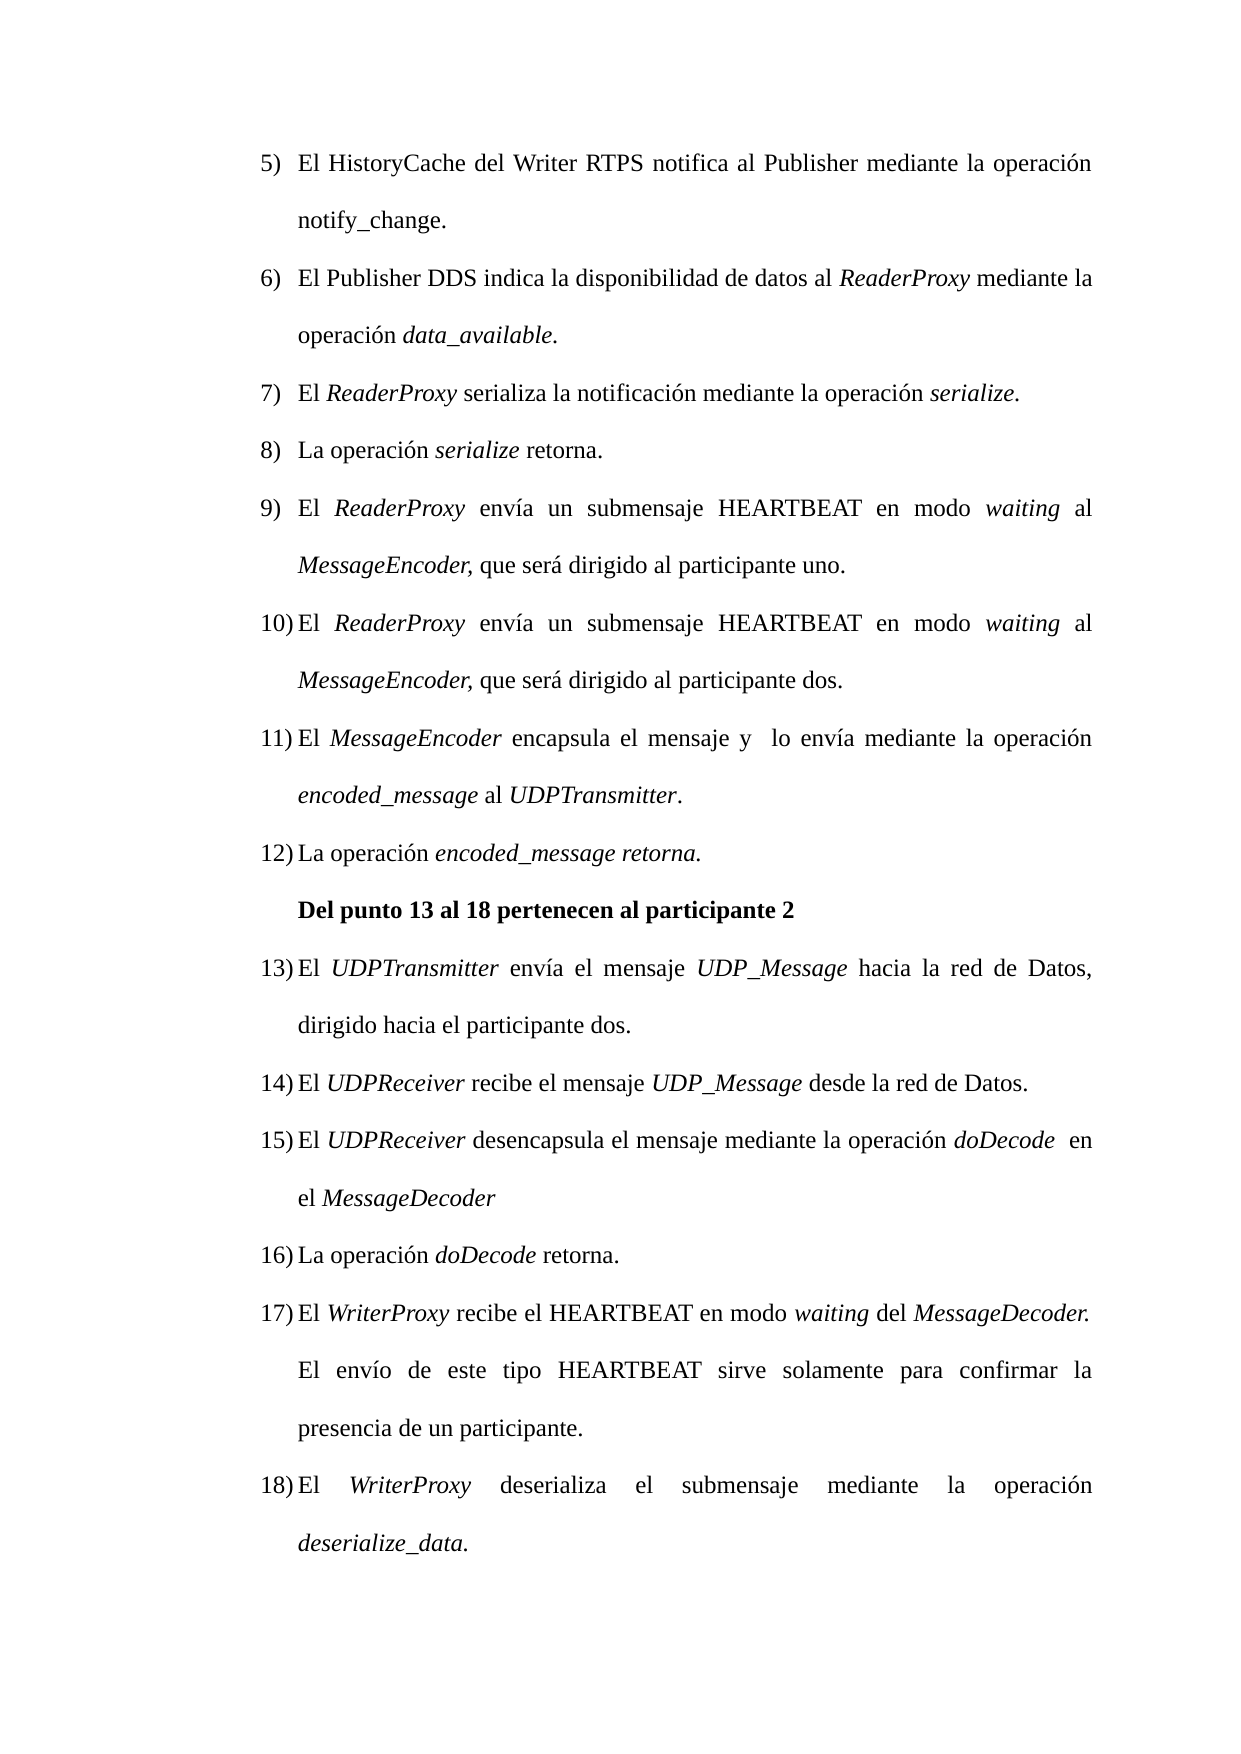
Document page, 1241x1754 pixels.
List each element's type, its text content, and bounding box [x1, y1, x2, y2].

list El HistoryCache del Writer RTPS notifica al Publisher mediante la operación notify_change. [260, 148, 1093, 234]
list El ReaderProxy envía un submensaje HEARTBEAT en modo waiting al MessageEncoder, que será dirigido al participante dos. [260, 608, 1093, 694]
list El UDPReceiver recibe el mensaje UDP_Message desde la red de Datos. [260, 1068, 1093, 1096]
list El Publisher DDS indica la disponibilidad de datos al ReaderProxy mediante la operación data_available. [260, 263, 1093, 349]
list El UDPReceiver desencapsula el mensaje mediante la operación doDecode en el MessageDecoder [260, 1125, 1093, 1211]
list La operación serialize retorna. [260, 435, 1093, 464]
list El UDPTransmitter envía el mensaje UDP_Message hacia la red de Datos, dirigido hacia el participante dos. [260, 953, 1093, 1039]
list El ReaderProxy serializa la notificación mediante la operación serialize. [260, 378, 1093, 406]
list El WriterProxy deserializa el submensaje mediante la operación deserialize_data. [260, 1470, 1093, 1556]
list Del punto 13 al 18 pertenecen al participante 2 [298, 895, 1093, 924]
list El ReaderProxy envía un submensaje HEARTBEAT en modo waiting al MessageEncoder, que será dirigido al participante uno. [260, 493, 1093, 579]
list El WriterProxy recibe el HEARTBEAT en modo waiting del MessageDecoder. El envío de este tipo HEARTBEAT sirve solamente para confirmar la presencia de un participante. [260, 1298, 1093, 1441]
list El MessageEncoder encapsula el mensaje y lo envía mediante la operación encoded_message al UDPTransmitter. [260, 723, 1093, 809]
list La operación encoded_message retorna. [260, 838, 1093, 866]
list La operación doDecode retorna. [260, 1240, 1093, 1269]
